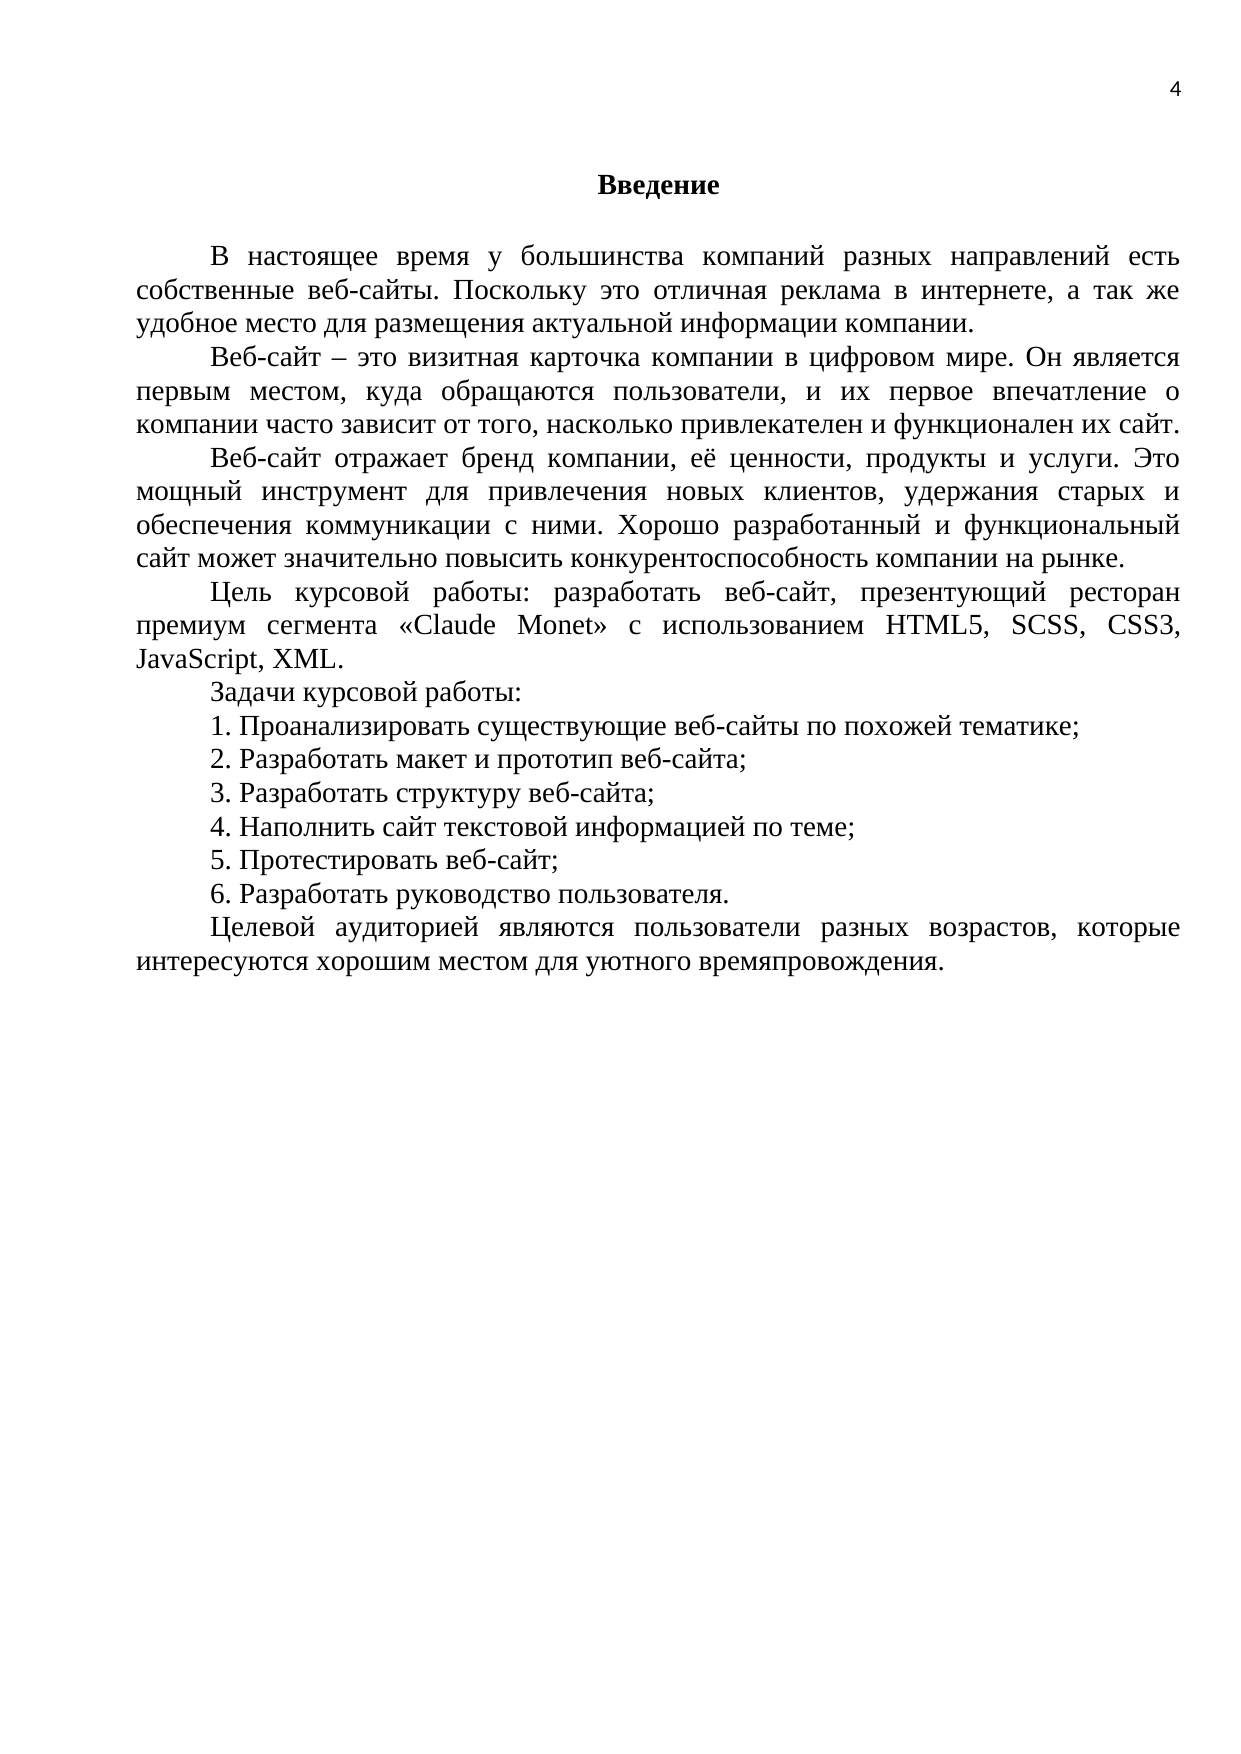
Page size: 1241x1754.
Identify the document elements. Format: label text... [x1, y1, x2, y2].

text Веб-сайт – это визитная карточка компании в цифровом мире. Он является первым местом, куда обращаются пользователи, и их первое впечатление о компании часто зависит от того, насколько привлекателен и функционален их сайт. [136, 339, 1181, 440]
text Введение [136, 167, 1181, 201]
list Разработать структуру веб-сайта; [136, 775, 1181, 809]
list Разработать макет и прототип веб-сайта; [136, 742, 1181, 775]
list Протестировать веб-сайт; [136, 842, 1181, 876]
text Целевой аудиторией являются пользователи разных возрастов, которые интересуются хорошим местом для уютного времяпровождения. [136, 909, 1181, 976]
list Проанализировать существующие веб-сайты по похожей тематике; [136, 708, 1181, 742]
list Наполнить сайт текстовой информацией по теме; [136, 809, 1181, 842]
text В настоящее время у большинства компаний разных направлений есть собственные веб-сайты. Поскольку это отличная реклама в интернете, а так же удобное место для размещения актуальной информации компании. [136, 238, 1181, 339]
list Разработать руководство пользователя. [136, 876, 1181, 909]
text Задачи курсовой работы: [136, 674, 1181, 708]
text Веб-сайт отражает бренд компании, её ценности, продукты и услуги. Это мощный инструмент для привлечения новых клиентов, удержания старых и обеспечения коммуникации с ними. Хорошо разработанный и функциональный сайт может значительно повысить конкурентоспособность компании на рынке. [136, 440, 1181, 574]
text Цель курсовой работы: разработать веб-сайт, презентующий ресторан премиум сегмента «Claude Monet» с использованием HTML5, SCSS, CSS3, JavaScript, XML. [136, 574, 1181, 674]
